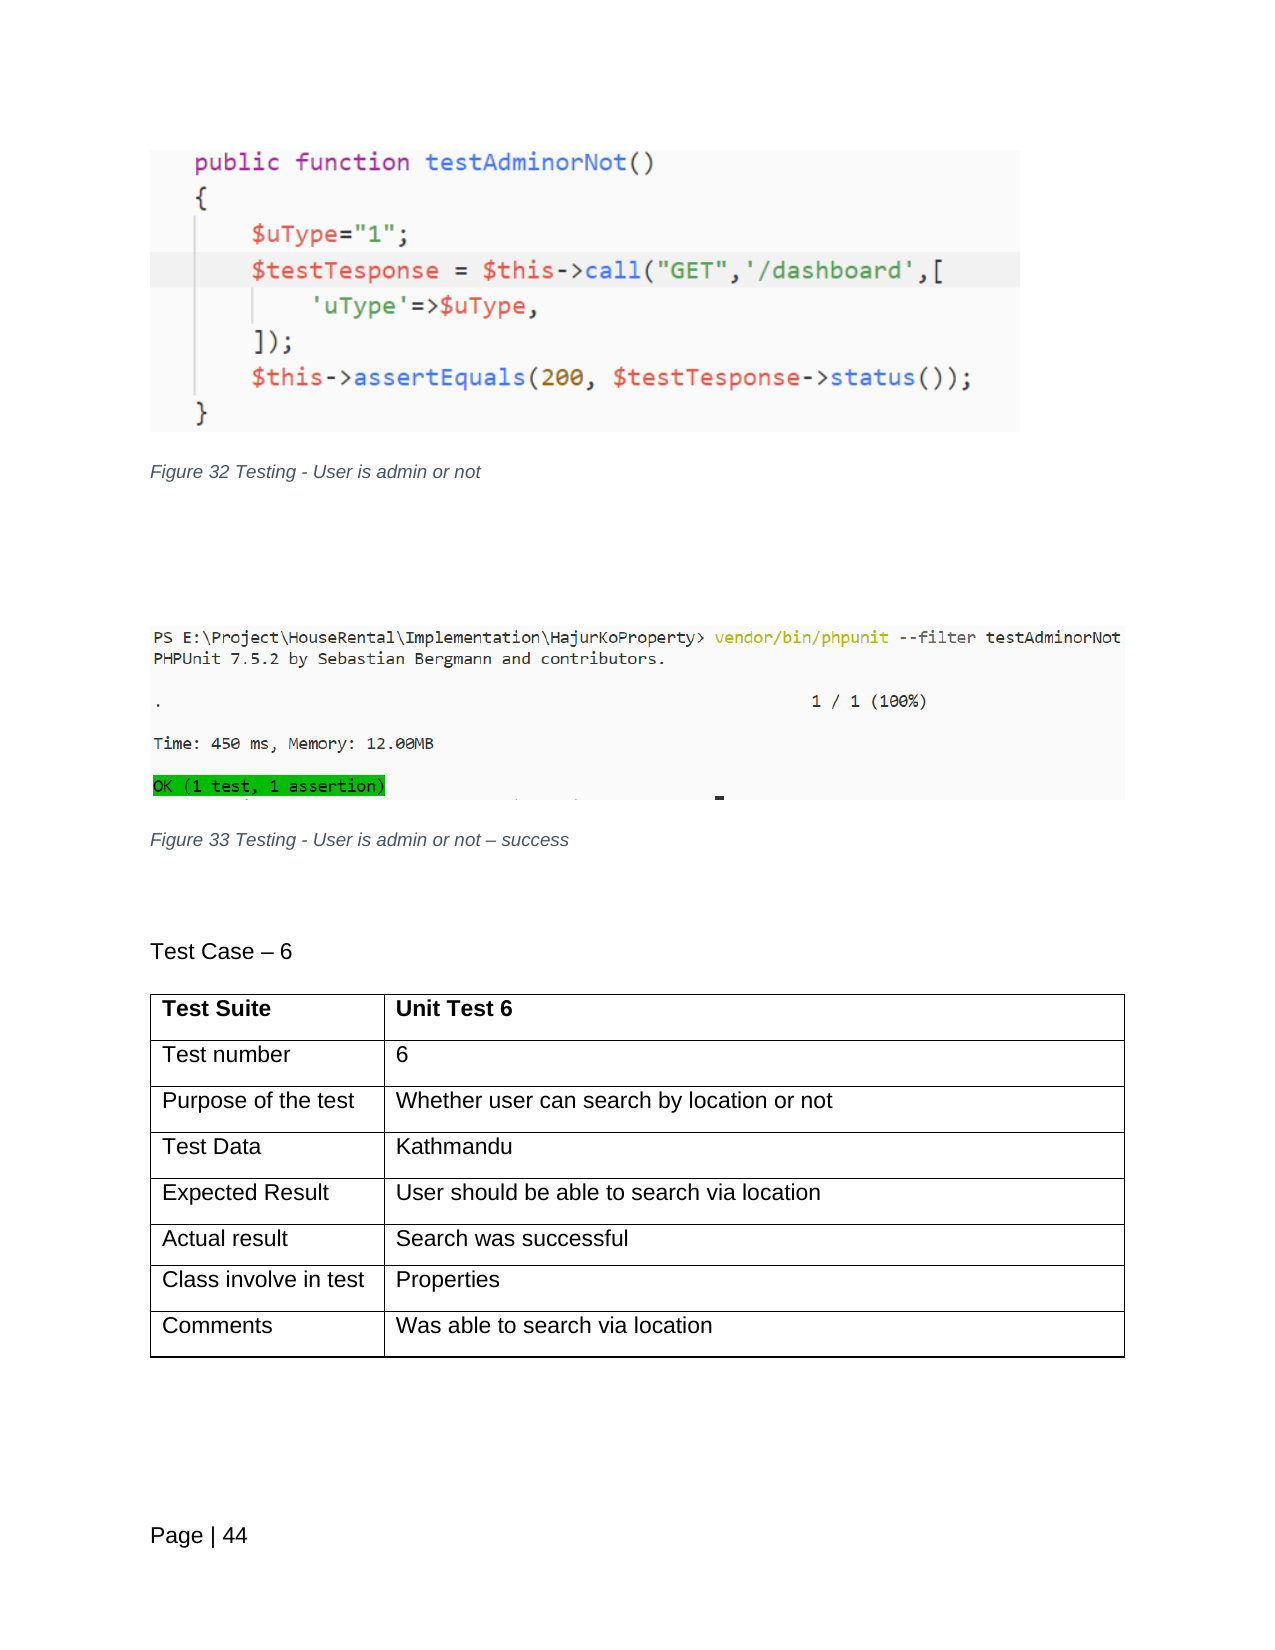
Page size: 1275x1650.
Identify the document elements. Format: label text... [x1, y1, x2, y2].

table_cell 6 [385, 1041, 1124, 1086]
table_header Test Suite [151, 995, 384, 1040]
table_cell Was able to search via location [385, 1312, 1124, 1356]
picture [150, 150, 1021, 432]
table_cell Kathmandu [385, 1133, 1124, 1178]
table_cell Whether user can search by location or not [385, 1087, 1124, 1132]
table_cell Search was successful [385, 1225, 1124, 1265]
table_cell Actual result [151, 1225, 384, 1265]
table_cell Properties [385, 1266, 1124, 1311]
table_header Unit Test 6 [385, 995, 1124, 1040]
table_cell Purpose of the test [151, 1087, 384, 1132]
table_cell Class involve in test [151, 1266, 384, 1311]
table_cell Test Data [151, 1133, 384, 1178]
picture [150, 626, 1125, 800]
table_cell Expected Result [151, 1179, 384, 1223]
table_cell User should be able to search via location [385, 1179, 1124, 1223]
table_cell Test number [151, 1041, 384, 1086]
text Test Case – 6 [150, 938, 1125, 964]
table_cell Comments [151, 1312, 384, 1356]
